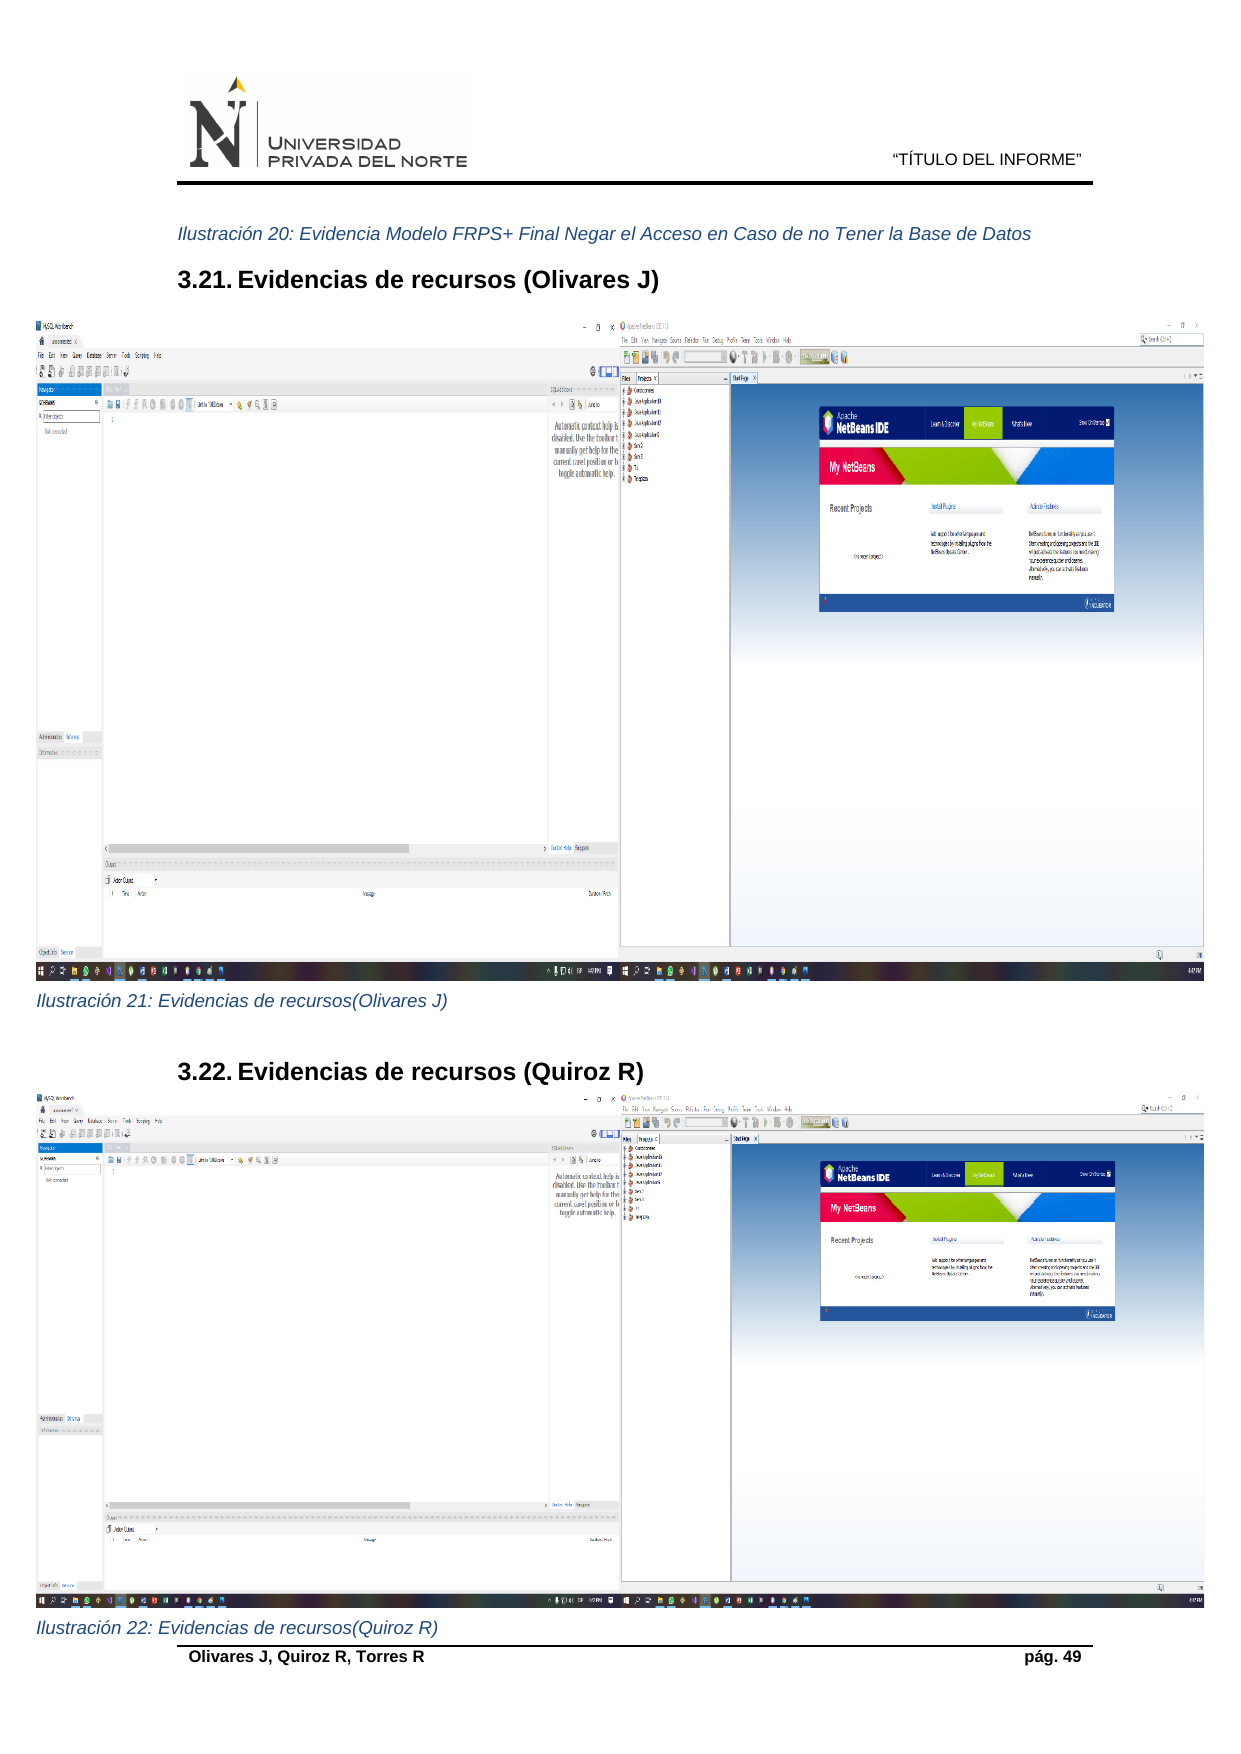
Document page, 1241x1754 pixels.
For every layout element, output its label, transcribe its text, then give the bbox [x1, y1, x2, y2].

subtitle Evidencias de recursos (Quiroz R) [177, 1057, 1092, 1085]
picture [36, 319, 1204, 981]
subtitle Evidencias de recursos (Olivares J) [177, 265, 1092, 294]
picture [188, 73, 469, 169]
picture [36, 1093, 1205, 1608]
